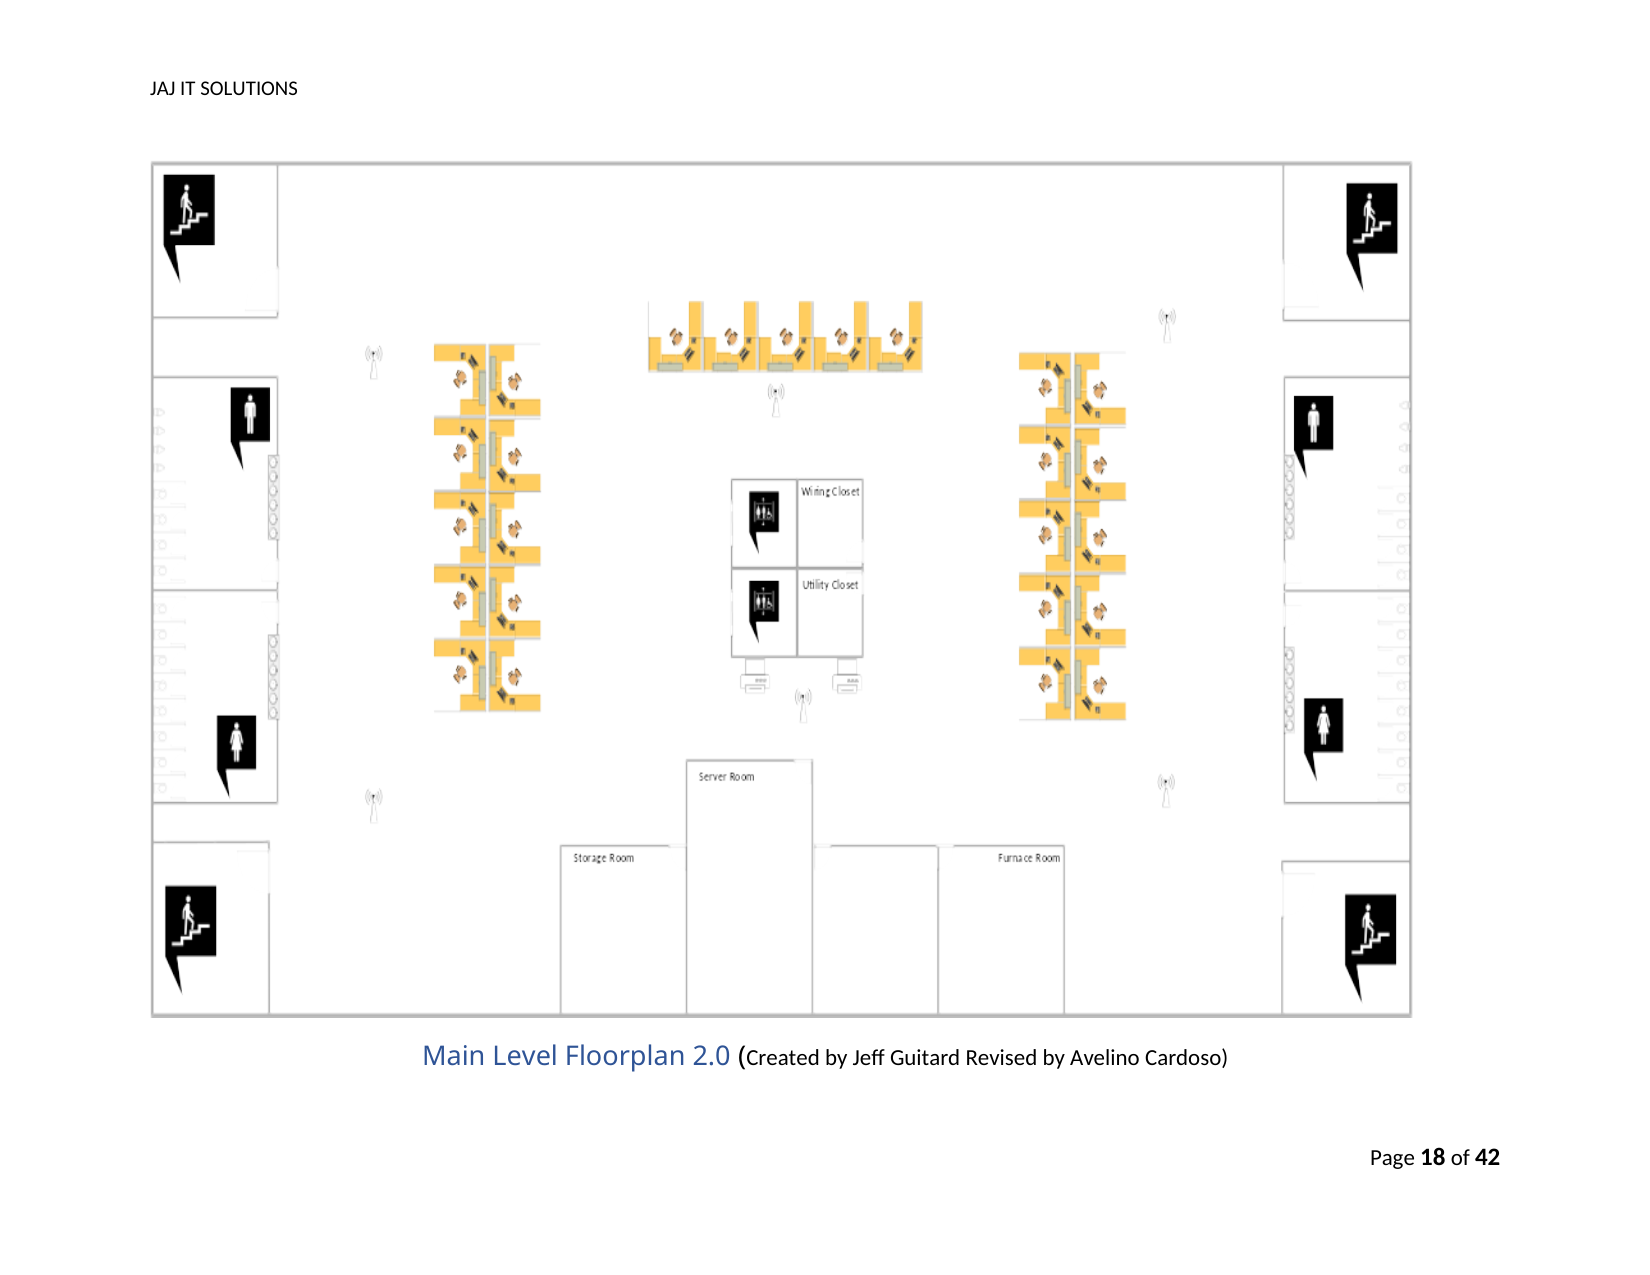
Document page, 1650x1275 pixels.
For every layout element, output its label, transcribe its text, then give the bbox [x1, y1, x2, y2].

text Main Level Floorplan 2.0 (Created by Jeff Guitard Revised by Avelino Cardoso) [150, 1036, 1500, 1073]
